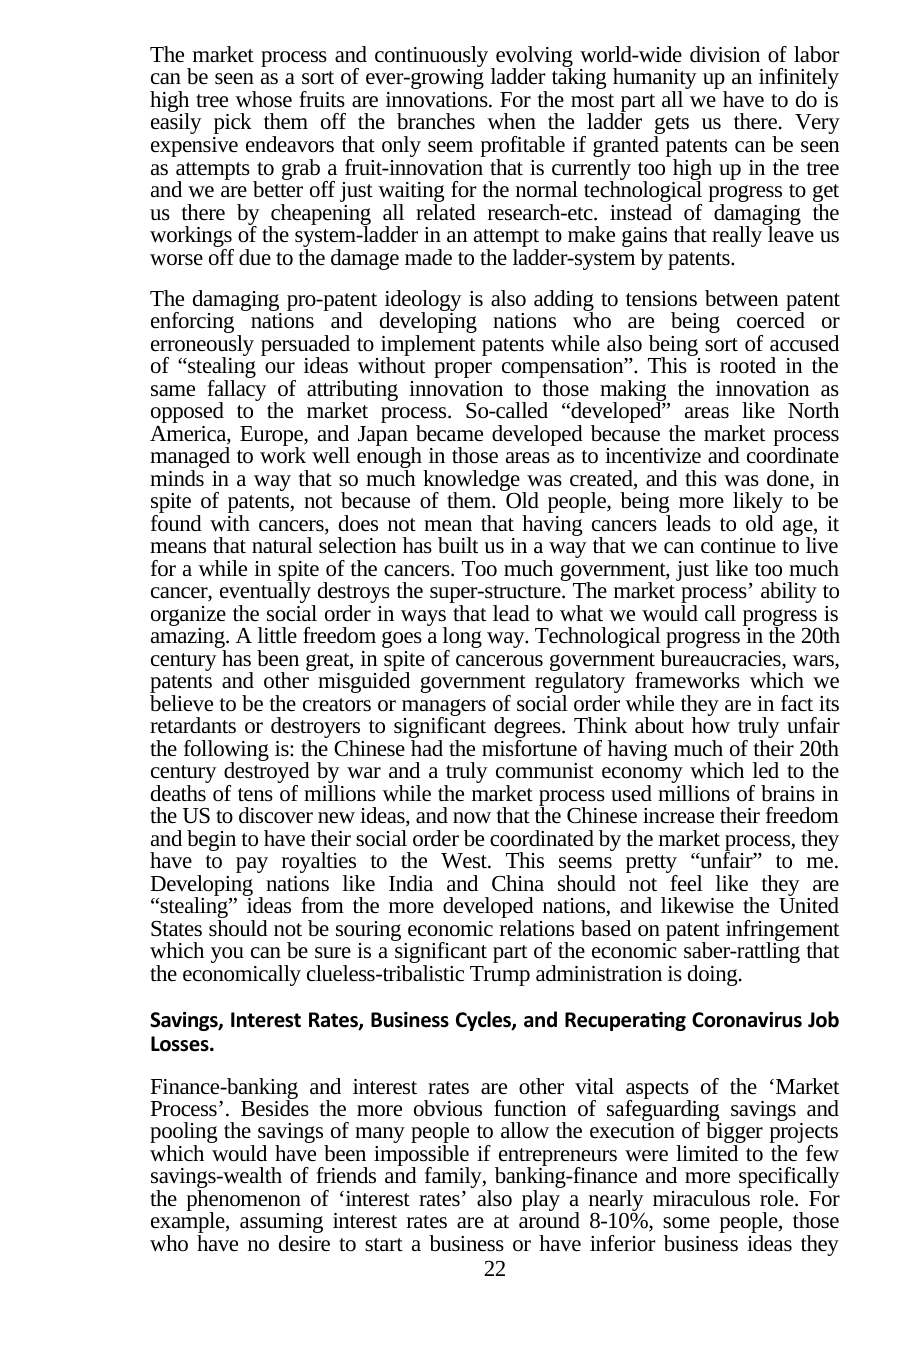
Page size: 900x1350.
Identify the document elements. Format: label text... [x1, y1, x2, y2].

text The damaging pro-patent ideology is also adding to tensions between patent enforcing nations and developing nations who are being coerced or erroneously persuaded to implement patents while also being sort of accused of “stealing our ideas without proper compensation”. This is rooted in the same fallacy of attributing innovation to those making the innovation as opposed to the market process. So-called “developed” areas like North America, Europe, and Japan became developed because the market process managed to work well enough in those areas as to incentivize and coordinate minds in a way that so much knowledge was created, and this was done, in spite of patents, not because of them. Old people, being more likely to be found with cancers, does not mean that having cancers leads to old age, it means that natural selection has built us in a way that we can continue to live for a while in spite of the cancers. Too much government, just like too much cancer, eventually destroys the super-structure. The market process’ ability to organize the social order in ways that lead to what we would call progress is amazing. A little freedom goes a long way. Technological progress in the 20th century has been great, in spite of cancerous government bureaucracies, wars, patents and other misguided government regulatory frameworks which we believe to be the creators or managers of social order while they are in fact its retardants or destroyers to significant degrees. Think about how truly unfair the following is: the Chinese had the misfortune of having much of their 20th century destroyed by war and a truly communist economy which led to the deaths of tens of millions while the market process used millions of brains in the US to discover new ideas, and now that the Chinese increase their freedom and begin to have their social order be coordinated by the market process, they have to pay royalties to the West. This seems pretty “unfair” to me. Developing nations like India and China should not feel like they are “stealing” ideas from the more developed nations, and likewise the United States should not be souring economic relations based on patent infringement which you can be sure is a significant part of the economic saber-rattling that the economically clueless-tribalistic Trump administration is doing. [150, 289, 840, 986]
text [150, 45, 840, 270]
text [150, 1076, 840, 1256]
subtitle Savings, Interest Rates, Business Cycles, and Recuperating Coronavirus Job Losses. [150, 1007, 840, 1057]
